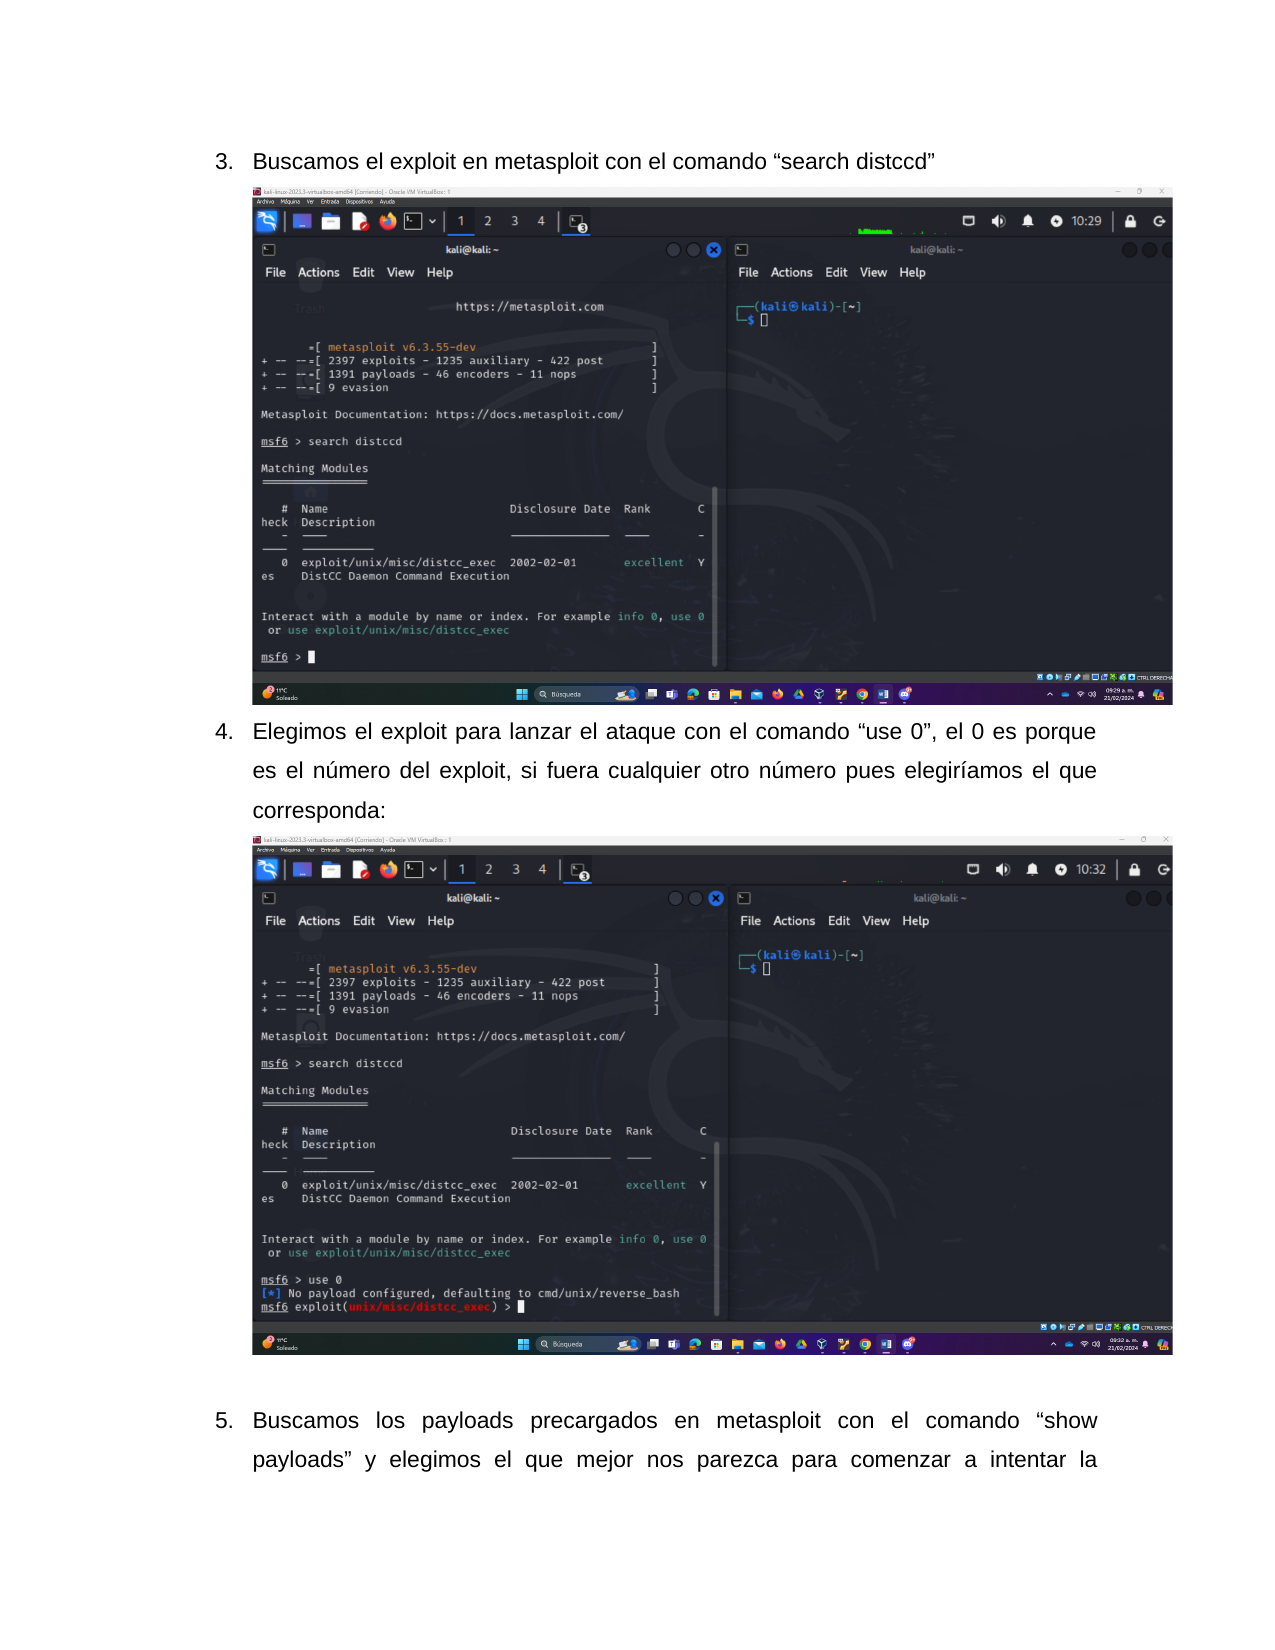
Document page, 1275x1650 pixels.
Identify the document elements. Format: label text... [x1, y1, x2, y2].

picture [252, 836, 1173, 1355]
list Buscamos el exploit en metasploit con el comando “search distccd” [215, 148, 1098, 174]
list Elegimos el exploit para lanzar el ataque con el comando “use 0”, el 0 es porque es el número del exploit, si fuera cualquier otro número pues elegiríamos el que corresponda: [215, 718, 1098, 823]
picture [252, 187, 1173, 705]
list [215, 1407, 1098, 1473]
